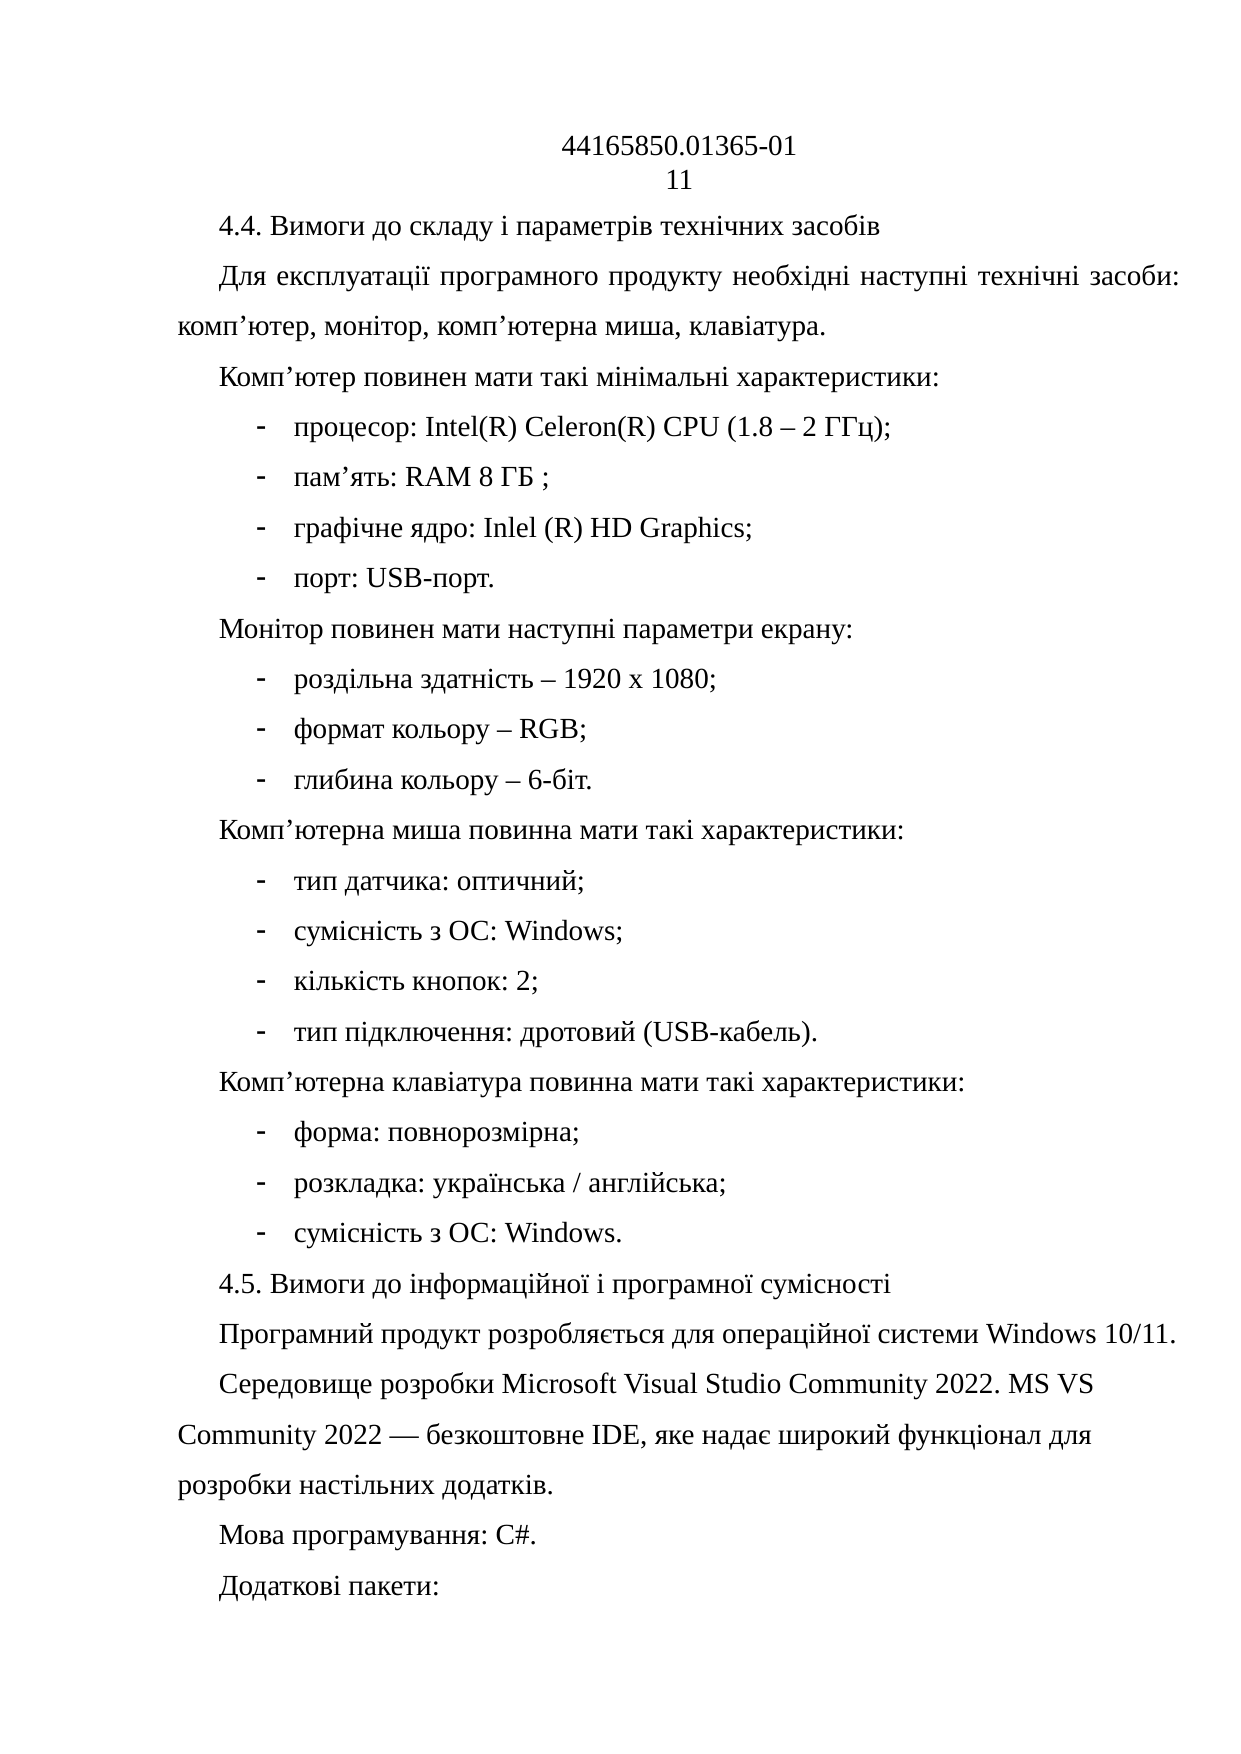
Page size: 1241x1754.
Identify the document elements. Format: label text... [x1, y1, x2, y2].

text Додаткові пакети: [177, 1568, 1181, 1601]
text 11 [177, 162, 1181, 195]
text Мова програмування: C#. [177, 1517, 1181, 1551]
list тип підключення: дротовий (USB-кабель). [256, 1014, 1181, 1047]
list глибина кольору – 6-біт. [256, 762, 1181, 796]
list форма: повнорозмірна; [256, 1114, 1181, 1148]
text 4.5. Вимоги до інформаційної і програмної сумісності [177, 1266, 1181, 1299]
list кількість кнопок: 2; [256, 963, 1181, 997]
list порт: USB-порт. [256, 560, 1181, 594]
list тип датчика: оптичний; [256, 863, 1181, 896]
list роздільна здатність – 1920 x 1080; [256, 661, 1181, 695]
list розкладка: українська / англійська; [256, 1165, 1181, 1199]
text 4.4. Вимоги до складу і параметрів технічних засобів [177, 208, 1181, 241]
text Середовище розробки Microsoft Visual Studio Community 2022. MS VS Community 2022 — безкоштовне IDE, яке надає широкий функціонал для розробки настільних додатків. [177, 1366, 1181, 1501]
list графічне ядро: Inlel (R) HD Graphics; [256, 510, 1181, 543]
list формат кольору – RGB; [256, 711, 1181, 745]
text Комп’ютерна клавіатура повинна мати такі характеристики: [177, 1064, 1181, 1098]
list сумісність з ОС: Windows; [256, 913, 1181, 947]
text Для експлуатації програмного продукту необхідні наступні технічні засоби: комп’ютер, монітор, комп’ютерна миша, клавіатура. [177, 258, 1181, 342]
list сумісність з ОС: Windows. [256, 1215, 1181, 1249]
text Комп’ютерна миша повинна мати такі характеристики: [177, 812, 1181, 846]
text Комп’ютер повинен мати такі мінімальні характеристики: [177, 359, 1181, 392]
list процесор: Intel(R) Celeron(R) CPU (1.8 – 2 ГГц); [256, 409, 1181, 443]
text Програмний продукт розробляється для операційної системи Windows 10/11. [177, 1316, 1181, 1350]
list пам’ять: RAM 8 ГБ ; [256, 459, 1181, 493]
text Монітор повинен мати наступні параметри екрану: [177, 611, 1181, 644]
text 44165850.01365-01 [177, 128, 1181, 162]
